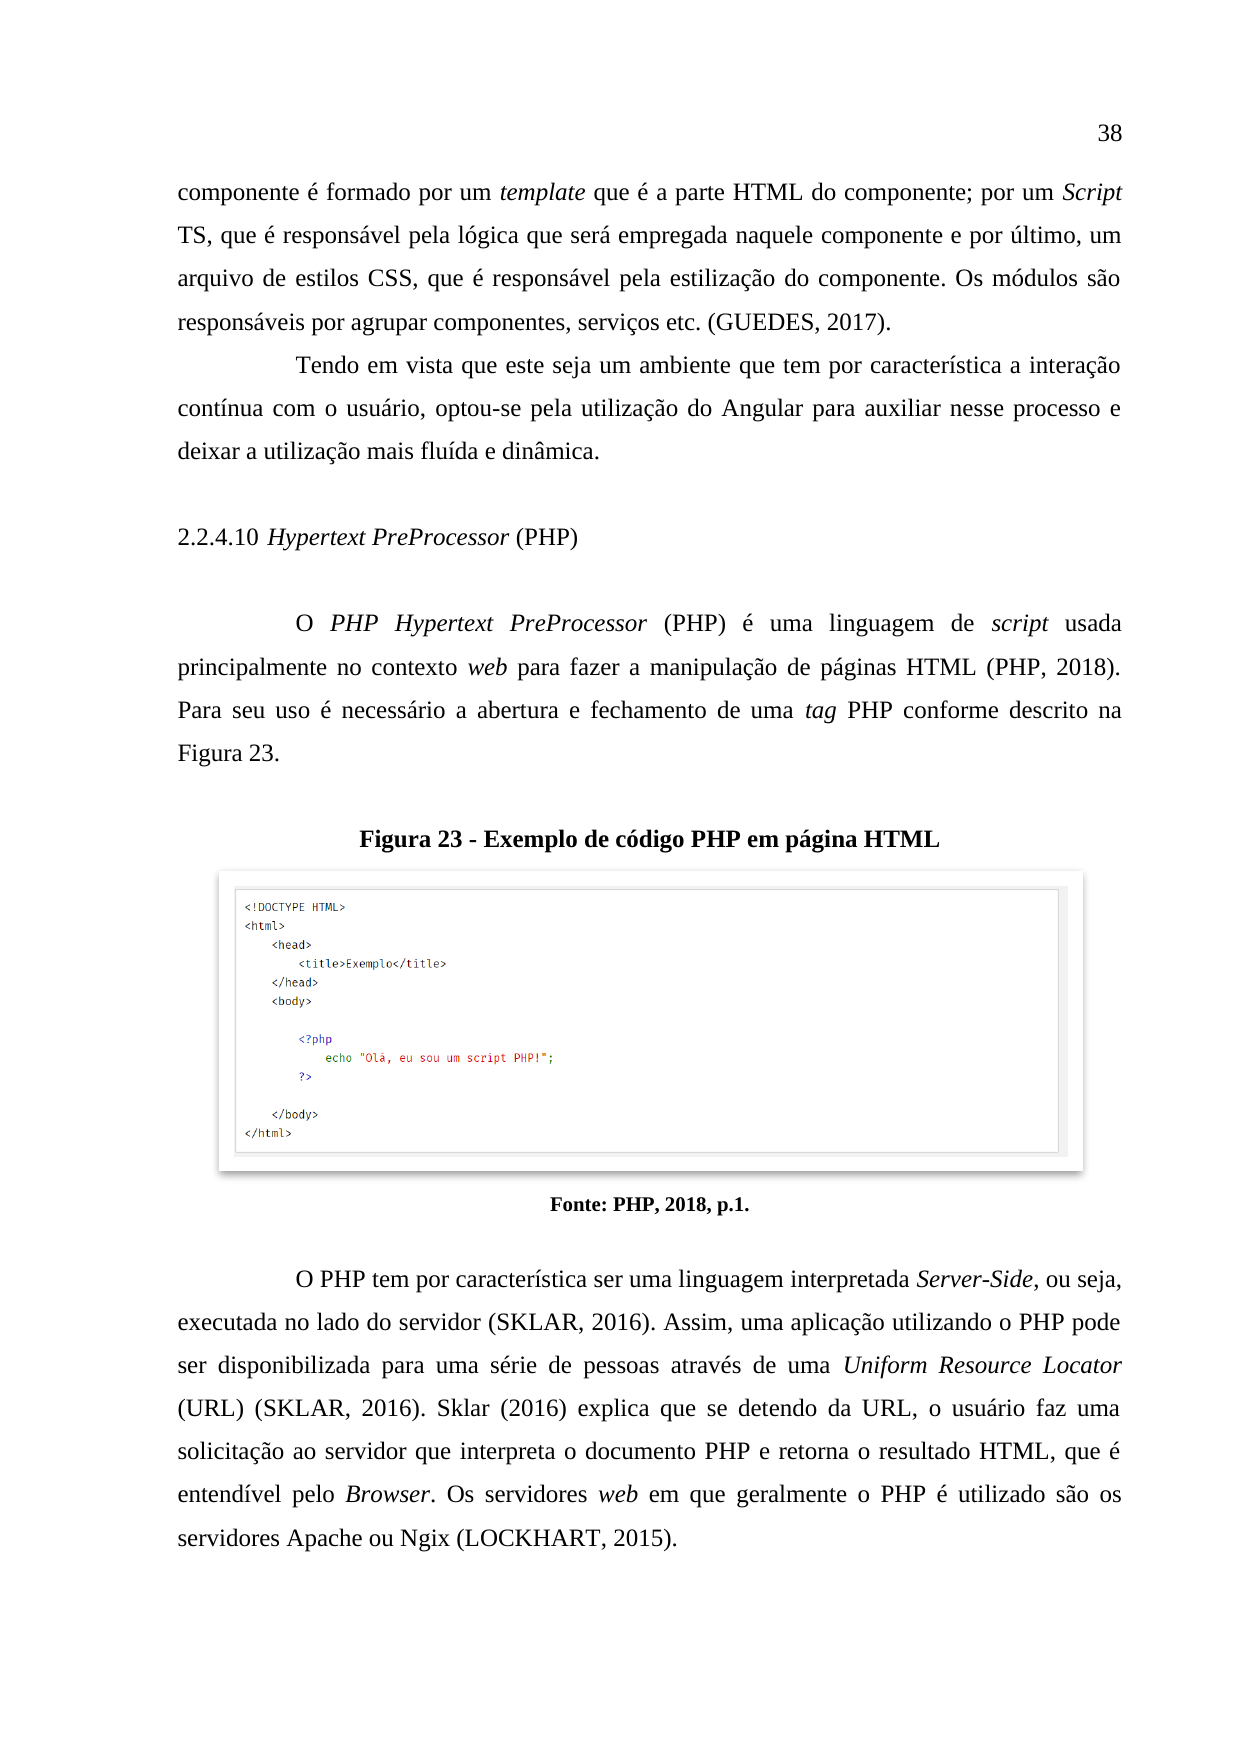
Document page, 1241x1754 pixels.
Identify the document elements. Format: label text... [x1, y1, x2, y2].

text Fonte: PHP, 2018, p.1. [177, 1192, 1122, 1216]
text Tendo em vista que este seja um ambiente que tem por característica a interação contínua com o usuário, optou-se pela utilização do Angular para auxiliar nesse processo e deixar a utilização mais fluída e dinâmica. [177, 350, 1122, 465]
text O PHP tem por característica ser uma linguagem interpretada Server-Side, ou seja, executada no lado do servidor (SKLAR, 2016). Assim, uma aplicação utilizando o PHP pode ser disponibilizada para uma série de pessoas através de uma Uniform Resource Locator (URL) (SKLAR, 2016). Sklar (2016) explica que se detendo da URL, o usuário faz uma solicitação ao servidor que interpreta o documento PHP e retorna o resultado HTML, que é entendível pelo Browser. Os servidores web em que geralmente o PHP é utilizado são os servidores Apache ou Ngix (LOCKHART, 2015). [177, 1264, 1122, 1551]
text O PHP Hypertext PreProcessor (PHP) é uma linguagem de script usada principalmente no contexto web para fazer a manipulação de páginas HTML (PHP, 2018). Para seu uso é necessário a abertura e fechamento de uma tag PHP conforme descrito na Figura 23. [177, 608, 1122, 767]
subtitle Hypertext PreProcessor (PHP) [177, 522, 1122, 551]
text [177, 177, 1122, 335]
picture [234, 886, 1068, 1157]
text Figura 23 - Exemplo de código PHP em página HTML [177, 824, 1122, 853]
